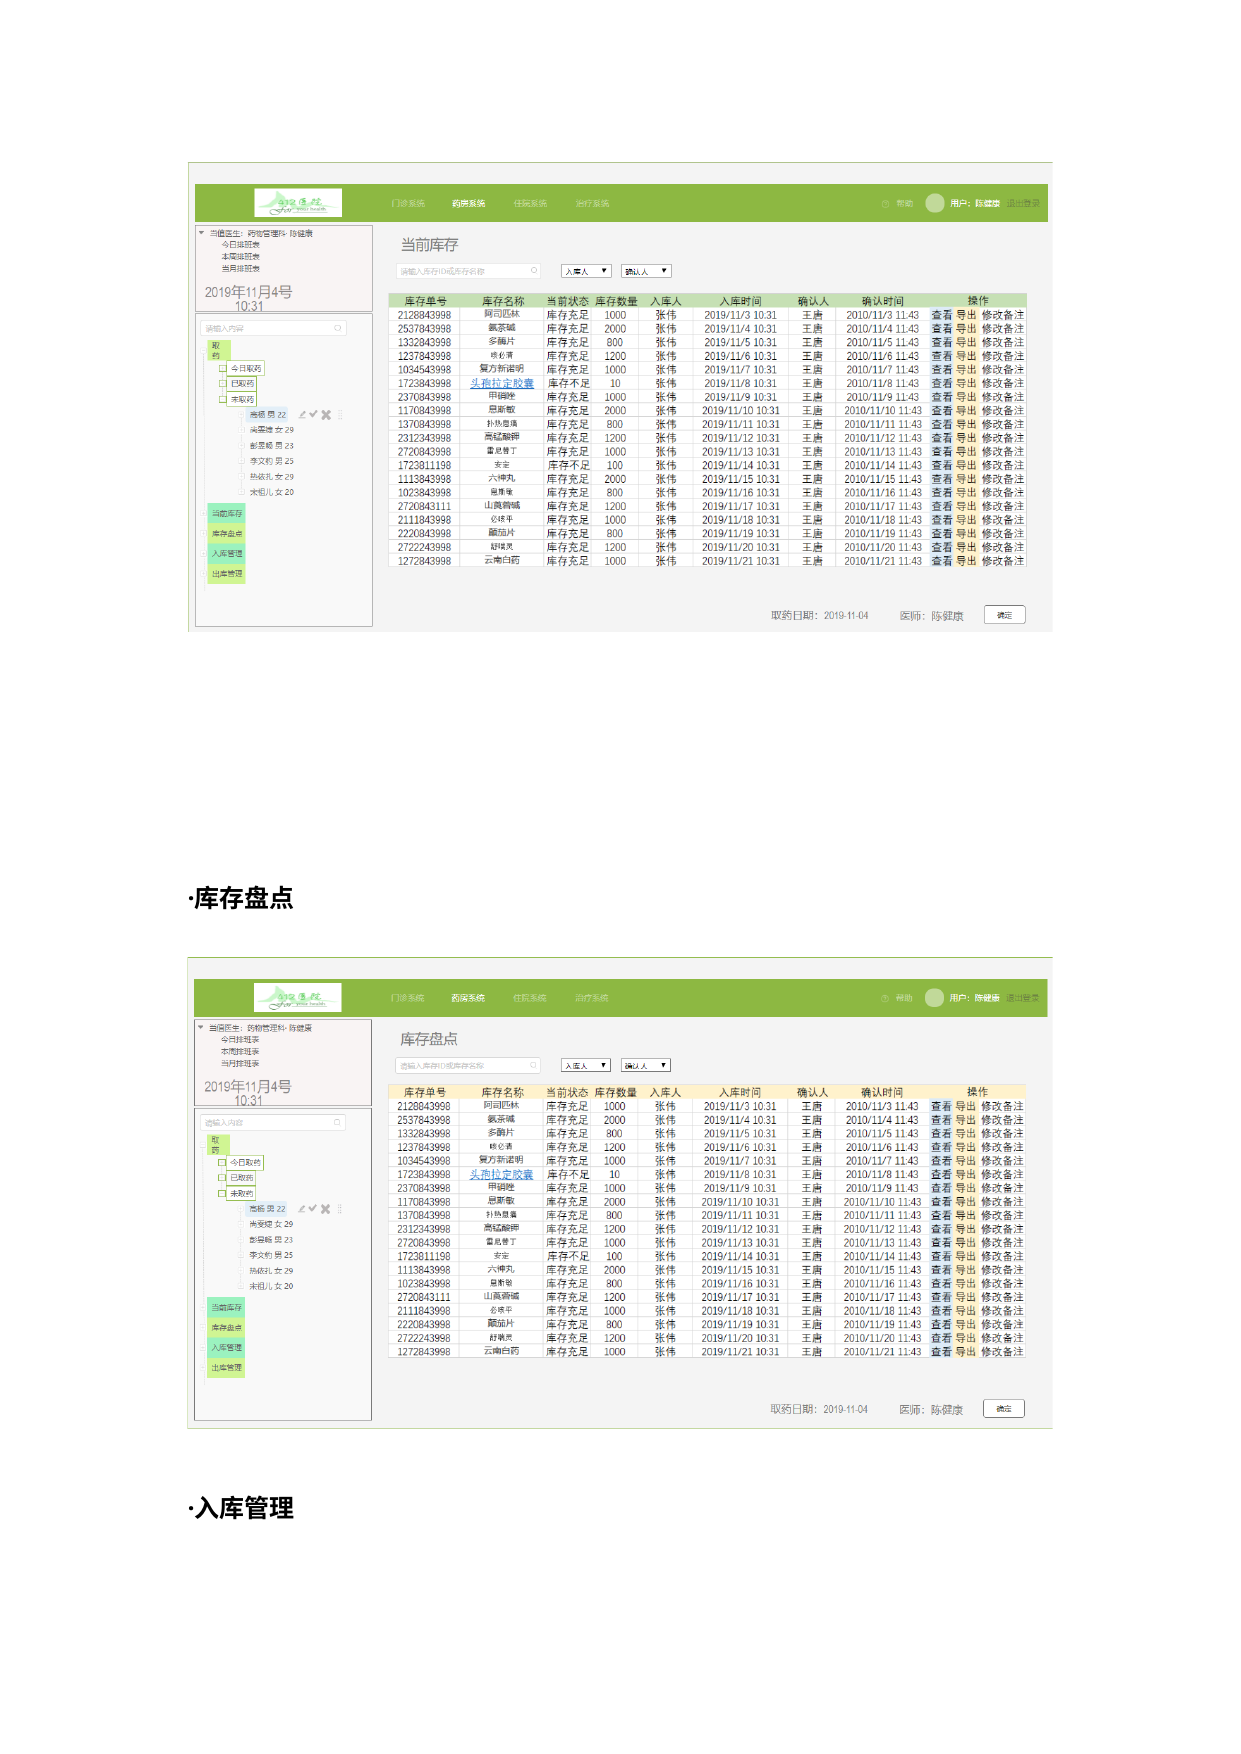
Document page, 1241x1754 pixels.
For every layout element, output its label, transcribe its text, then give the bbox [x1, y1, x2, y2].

picture [187, 957, 1053, 1429]
text ·入库管理 [187, 1474, 1053, 1539]
text ·库存盘点 [187, 864, 1053, 929]
picture [187, 162, 1053, 632]
